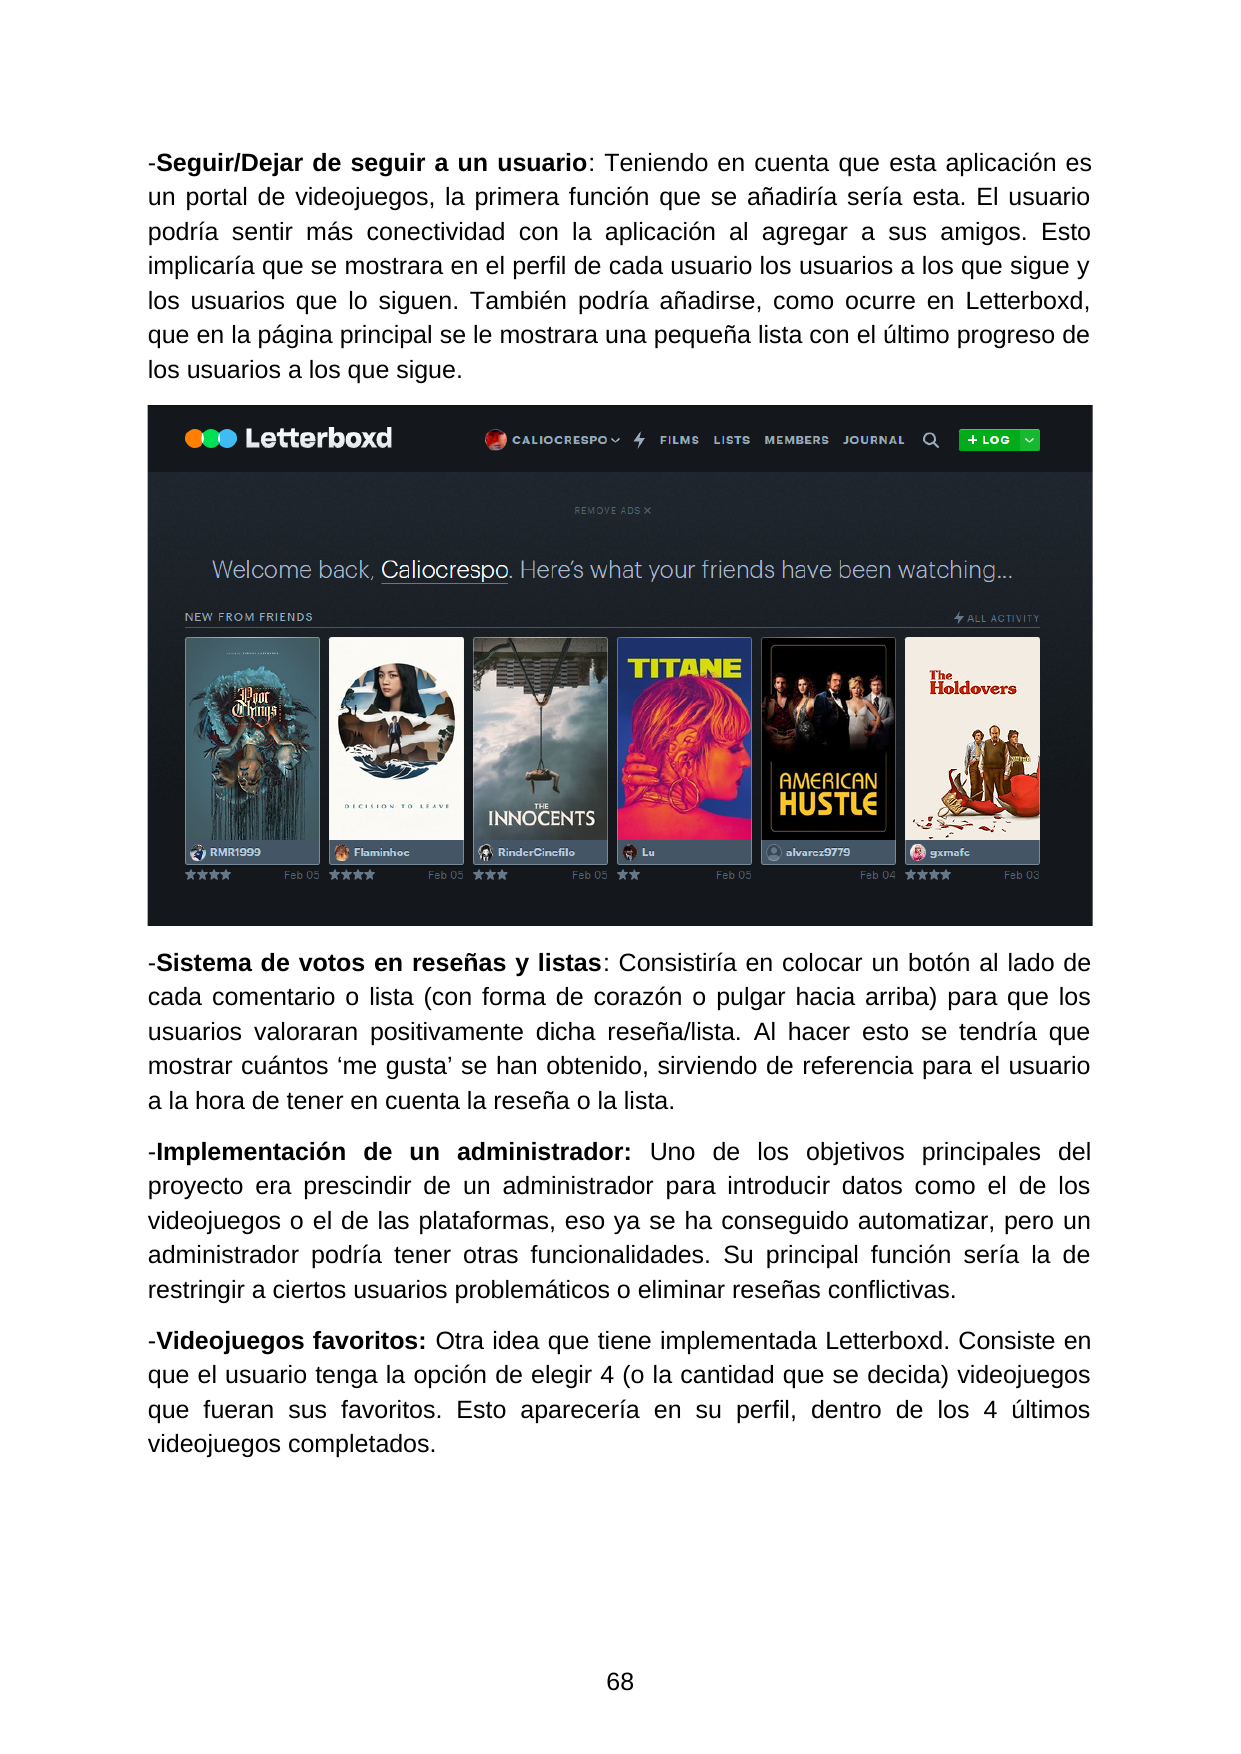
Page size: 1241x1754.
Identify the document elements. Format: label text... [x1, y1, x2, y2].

picture [147, 405, 1093, 926]
text -Seguir/Dejar de seguir a un usuario: Teniendo en cuenta que esta aplicación es un portal de videojuegos, la primera función que se añadiría sería esta. El usuario podría sentir más conectividad con la aplicación al agregar a sus amigos. Esto implicaría que se mostrara en el perfil de cada usuario los usuarios a los que sigue y los usuarios que lo siguen. También podría añadirse, como ocurre en Letterboxd, que en la página principal se le mostrara una pequeña lista con el último progreso de los usuarios a los que sigue. [148, 148, 1092, 383]
text -Implementación de un administrador: Uno de los objetivos principales del proyecto era prescindir de un administrador para introducir datos como el de los videojuegos o el de las plataformas, eso ya se ha conseguido automatizar, pero un administrador podría tener otras funcionalidades. Su principal función sería la de restringir a ciertos usuarios problemáticos o eliminar reseñas conflictivas. [148, 1137, 1092, 1303]
text -Sistema de votos en reseñas y listas: Consistiría en colocar un botón al lado de cada comentario o lista (con forma de corazón o pulgar hacia arriba) para que los usuarios valoraran positivamente dicha reseña/lista. Al hacer esto se tendría que mostrar cuántos ‘me gusta’ se han obtenido, sirviendo de referencia para el usuario a la hora de tener en cuenta la reseña o la lista. [148, 948, 1092, 1114]
text -Videojuegos favoritos: Otra idea que tiene implementada Letterboxd. Consiste en que el usuario tenga la opción de elegir 4 (o la cantidad que se decida) videojuegos que fueran sus favoritos. Esto aparecería en su perfil, dentro de los 4 últimos videojuegos completados. [148, 1326, 1092, 1458]
